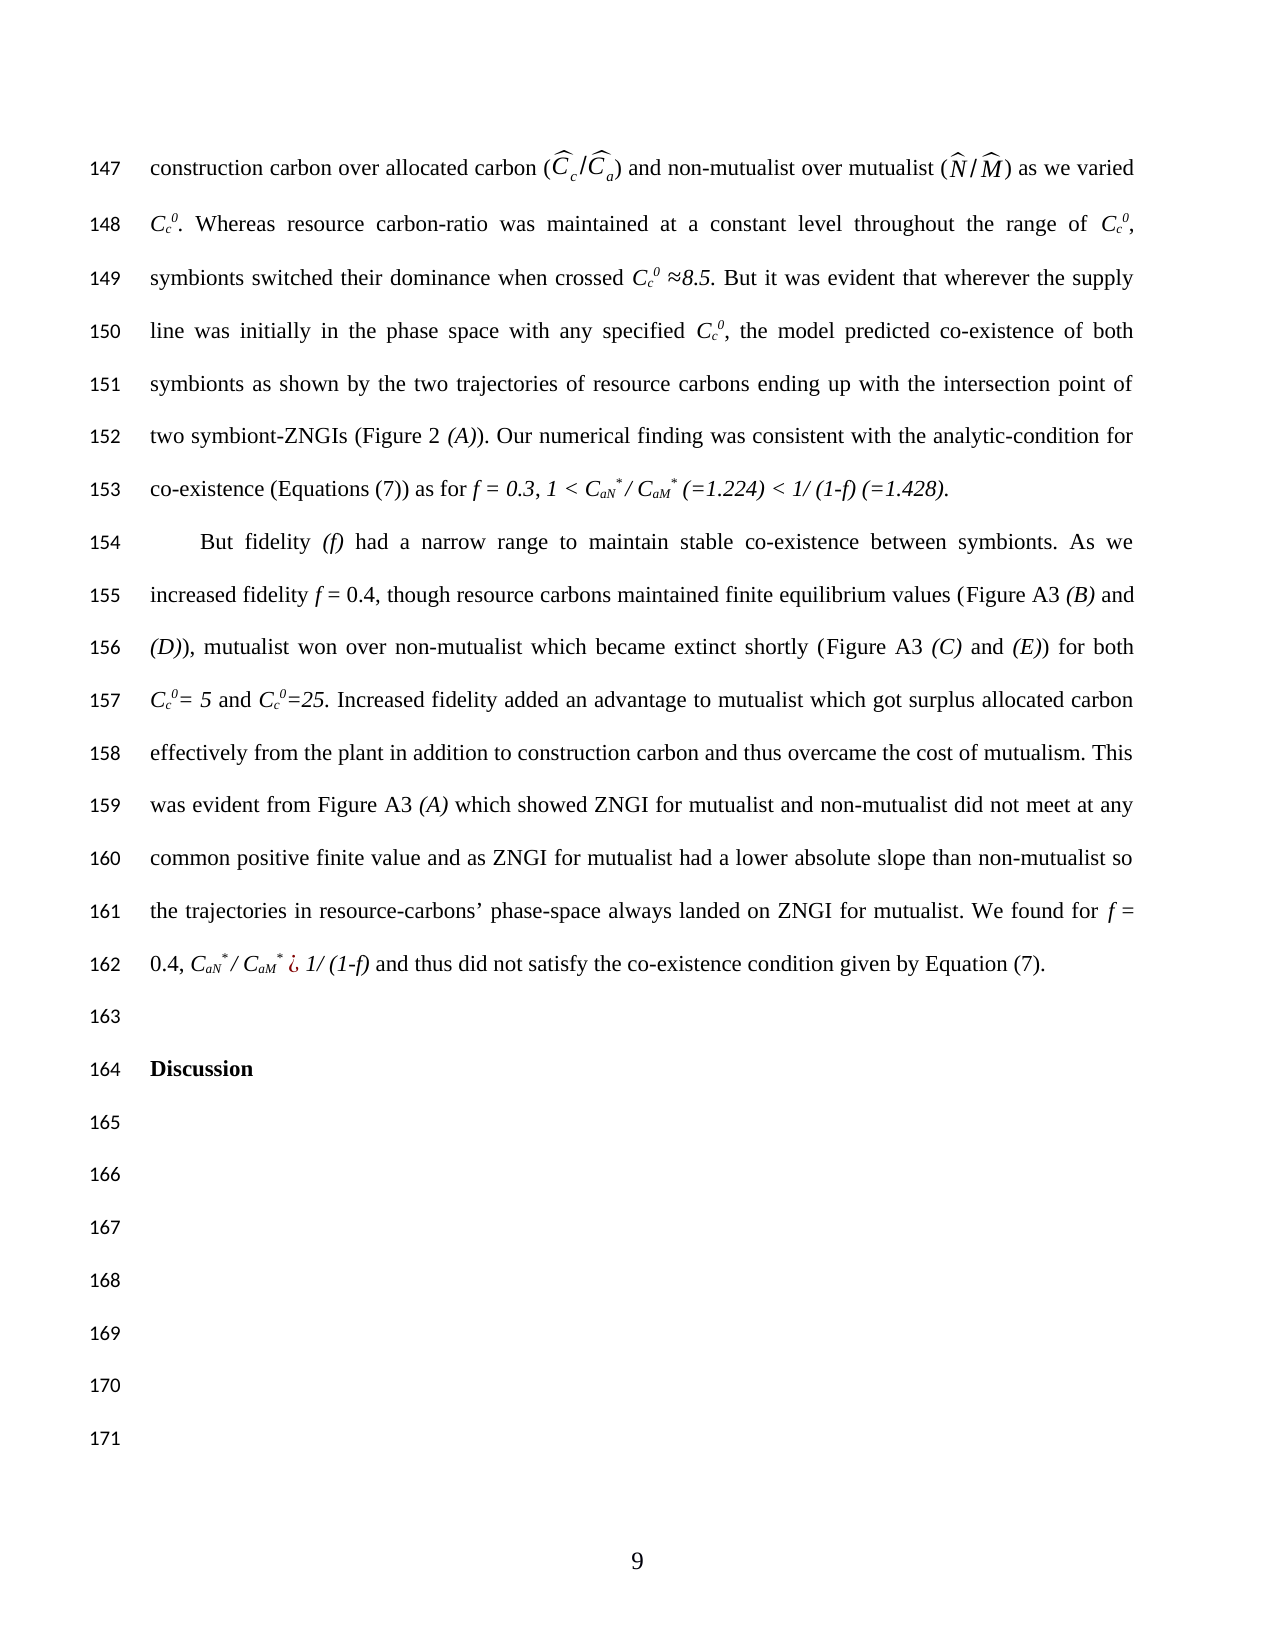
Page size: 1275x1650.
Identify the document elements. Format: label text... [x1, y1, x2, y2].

text But fidelity (f) had a narrow range to maintain stable co-existence between symbionts. As we increased fidelity f = 0.4, though resource carbons maintained finite equilibrium values (Figure A3 (B) and (D)), mutualist won over non-mutualist which became extinct shortly (Figure A3 (C) and (E)) for both Cc0= 5 and Cc0=25. Increased fidelity added an advantage to mutualist which got surplus allocated carbon effectively from the plant in addition to construction carbon and thus overcame the cost of mutualism. This was evident from Figure A3 (A) which showed ZNGI for mutualist and non-mutualist did not meet at any common positive finite value and as ZNGI for mutualist had a lower absolute slope than non-mutualist so the trajectories in resource-carbons’ phase-space always landed on ZNGI for mutualist. We found for f = 0.4, CaN* / CaM* 1/ (1-f) and thus did not satisfy the co-existence condition given by Equation (7). [150, 528, 1134, 976]
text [150, 150, 1134, 502]
text Discussion [150, 1055, 1134, 1081]
